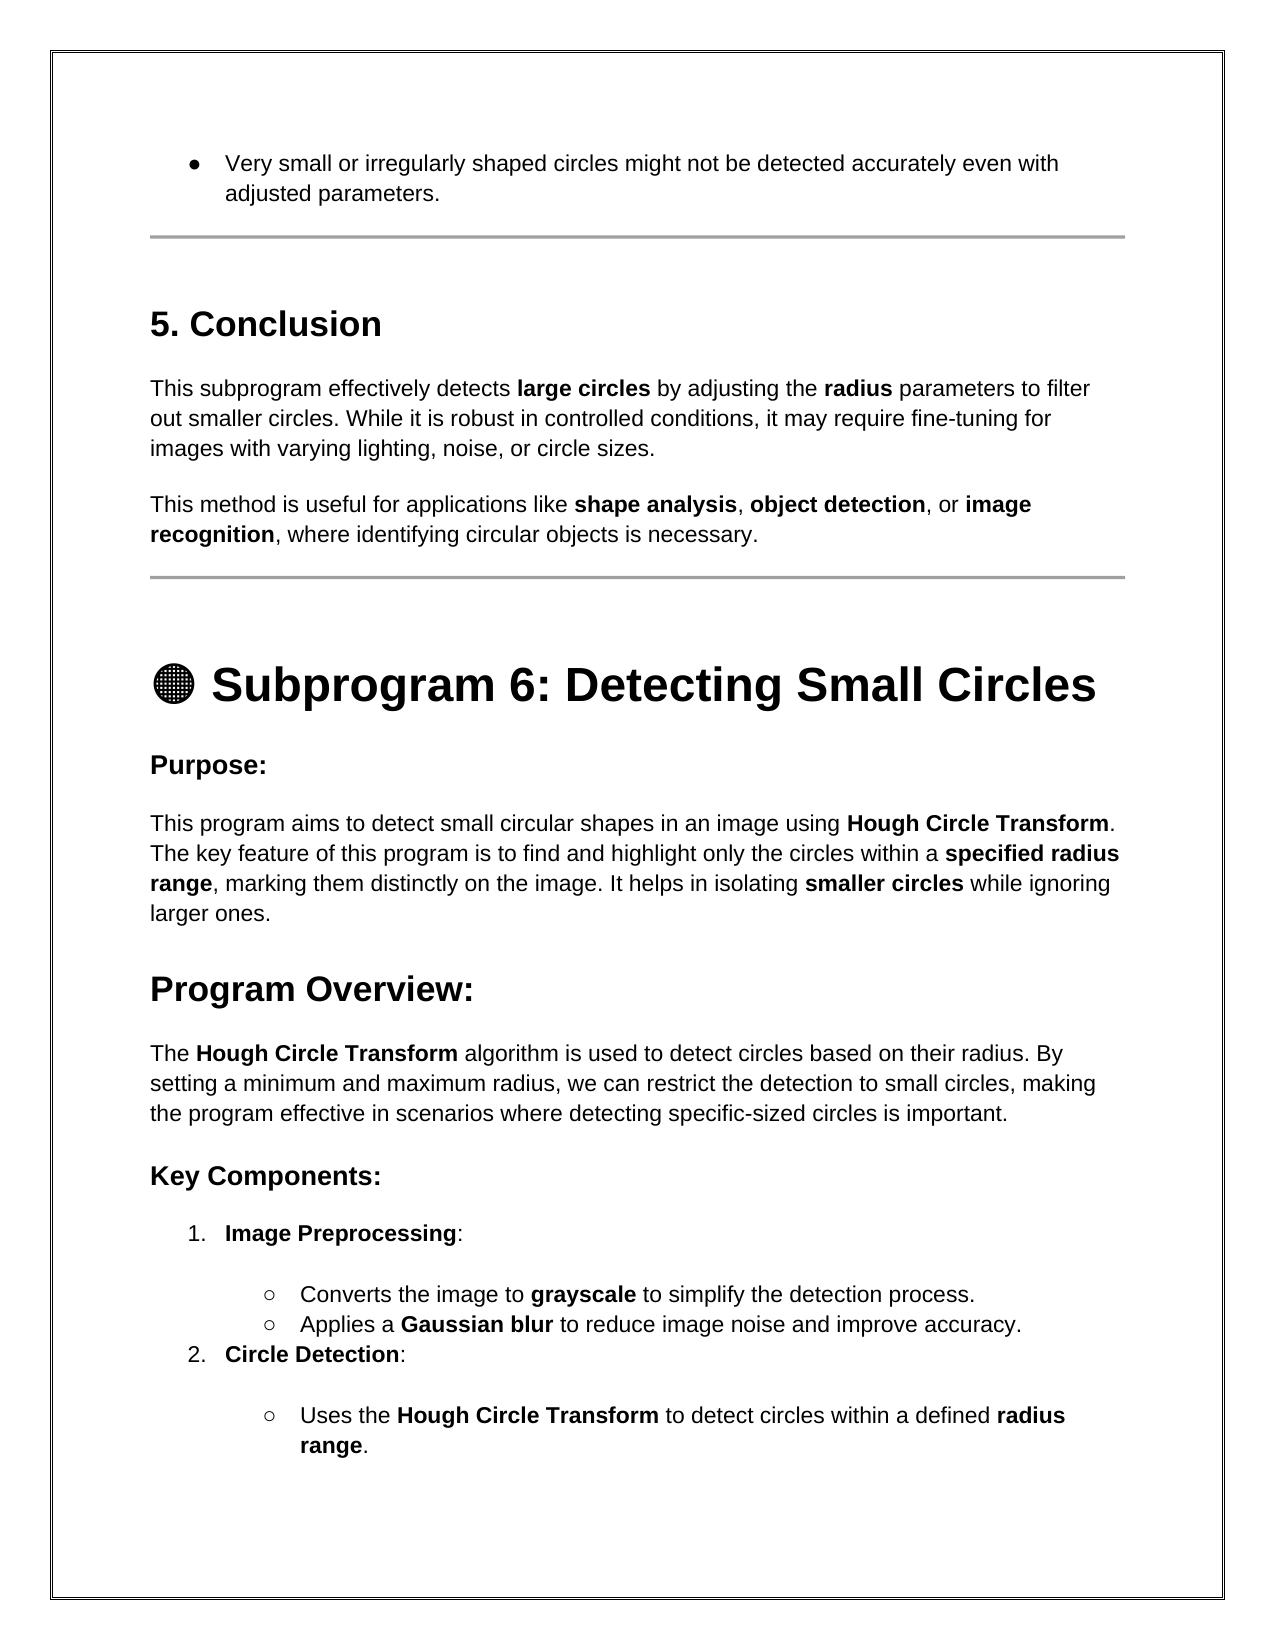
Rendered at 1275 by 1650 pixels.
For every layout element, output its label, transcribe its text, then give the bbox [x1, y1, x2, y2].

text This method is useful for applications like shape analysis, object detection, or image recognition, where identifying circular objects is necessary. [150, 491, 1125, 547]
list Circle Detection: [187, 1341, 1125, 1398]
text This program aims to detect small circular shapes in an image using Hough Circle Transform. The key feature of this program is to find and highlight only the circles within a specified radius range, marking them distinctly on the image. It helps in isolating smaller circles while ignoring larger ones. [150, 809, 1125, 927]
list Applies a Gaussian blur to reduce image noise and improve accuracy. [262, 1311, 1125, 1337]
subtitle Key Components: [150, 1159, 1125, 1191]
list Very small or irregularly shaped circles might not be detected accurately even with adjusted parameters. [187, 150, 1125, 207]
list Converts the image to grayscale to simplify the detection process. [262, 1281, 1125, 1307]
list Image Preprocessing: [187, 1220, 1125, 1277]
subtitle Program Overview: [150, 968, 1125, 1009]
list Uses the Hough Circle Transform to detect circles within a defined radius range. [262, 1402, 1125, 1458]
text This subprogram effectively detects large circles by adjusting the radius parameters to filter out smaller circles. While it is robust in controlled conditions, it may require fine-tuning for images with varying lighting, noise, or circle sizes. [150, 375, 1125, 462]
text The Hough Circle Transform algorithm is used to detect circles based on their radius. By setting a minimum and maximum radius, we can restrict the detection to small circles, making the program effective in scenarios where detecting specific-sized circles is important. [150, 1040, 1125, 1126]
subtitle 5. Conclusion [150, 303, 1125, 344]
subtitle 🟠 Subprogram 6: Detecting Small Circles [150, 656, 1125, 711]
subtitle Purpose: [150, 749, 1125, 780]
